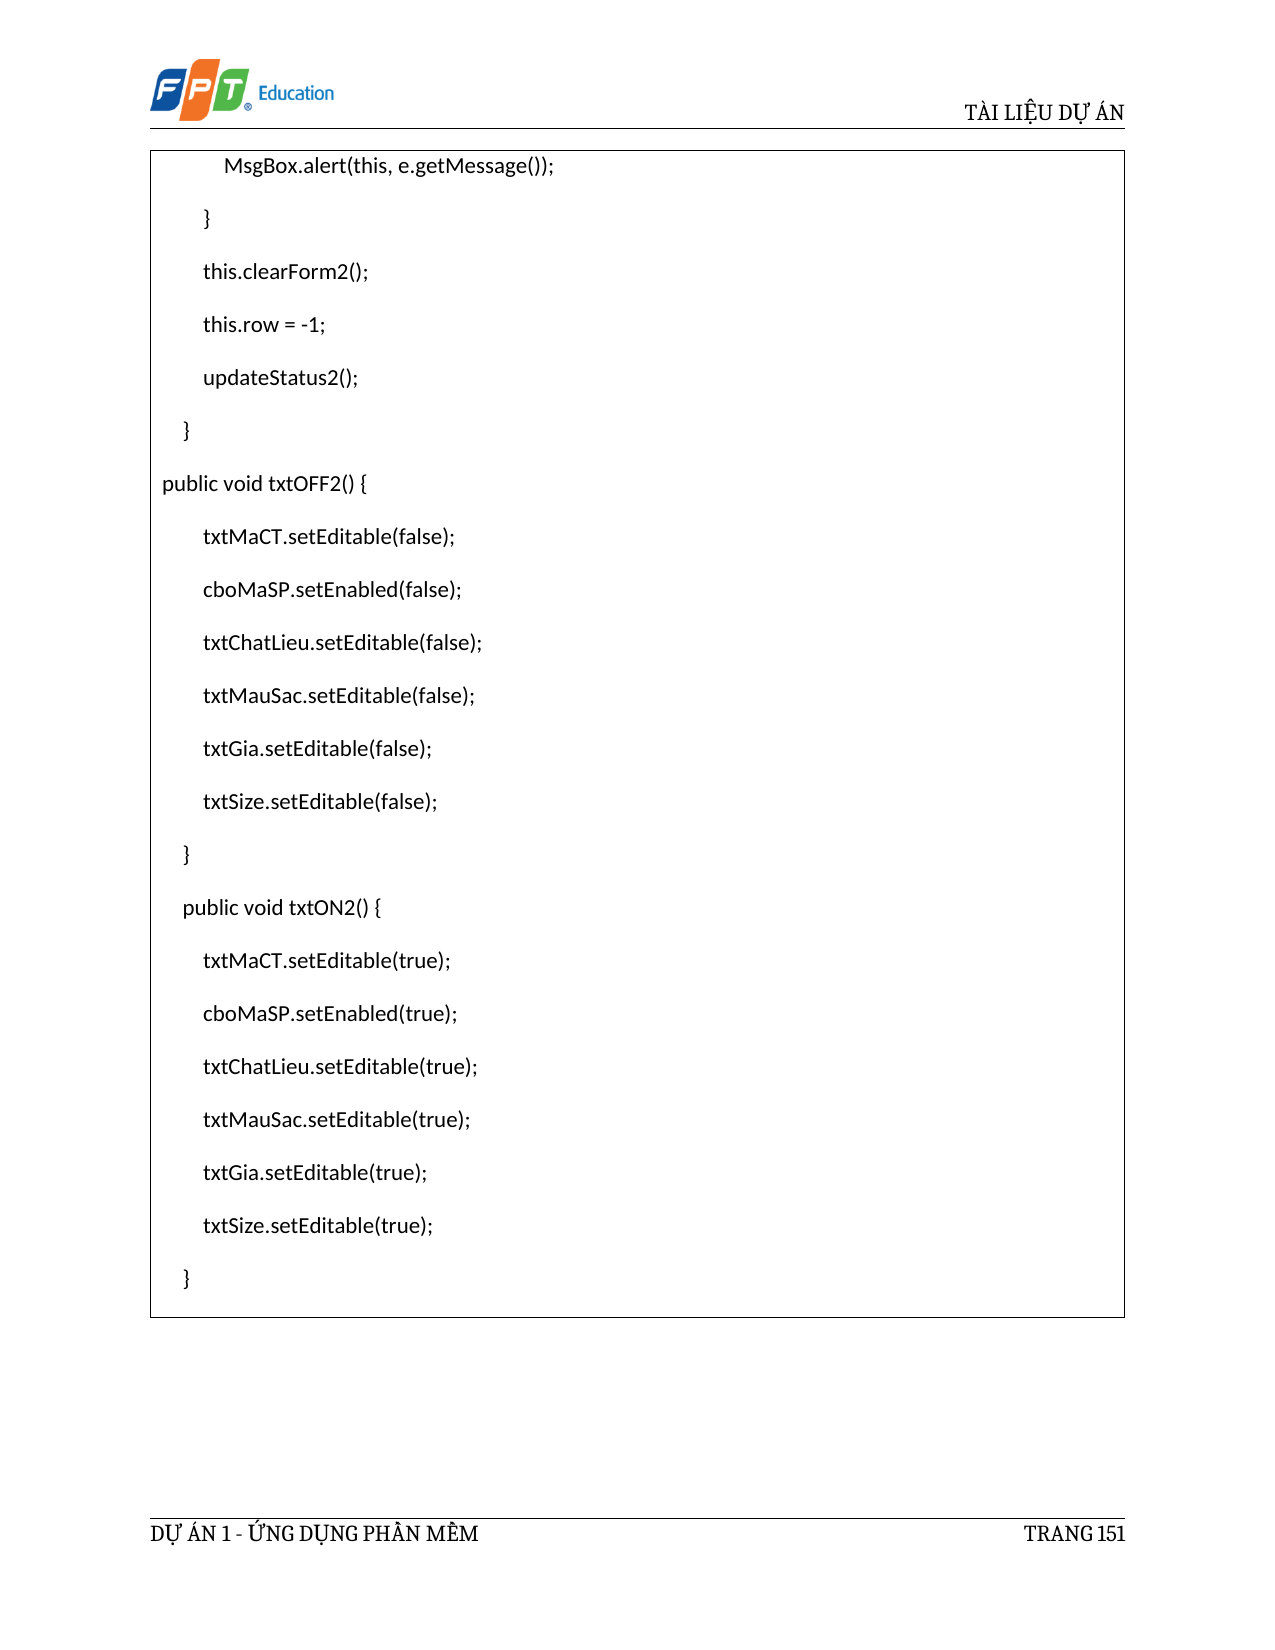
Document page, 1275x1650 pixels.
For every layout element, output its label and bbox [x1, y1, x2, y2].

table_header [151, 151, 1124, 1317]
picture [150, 59, 336, 121]
